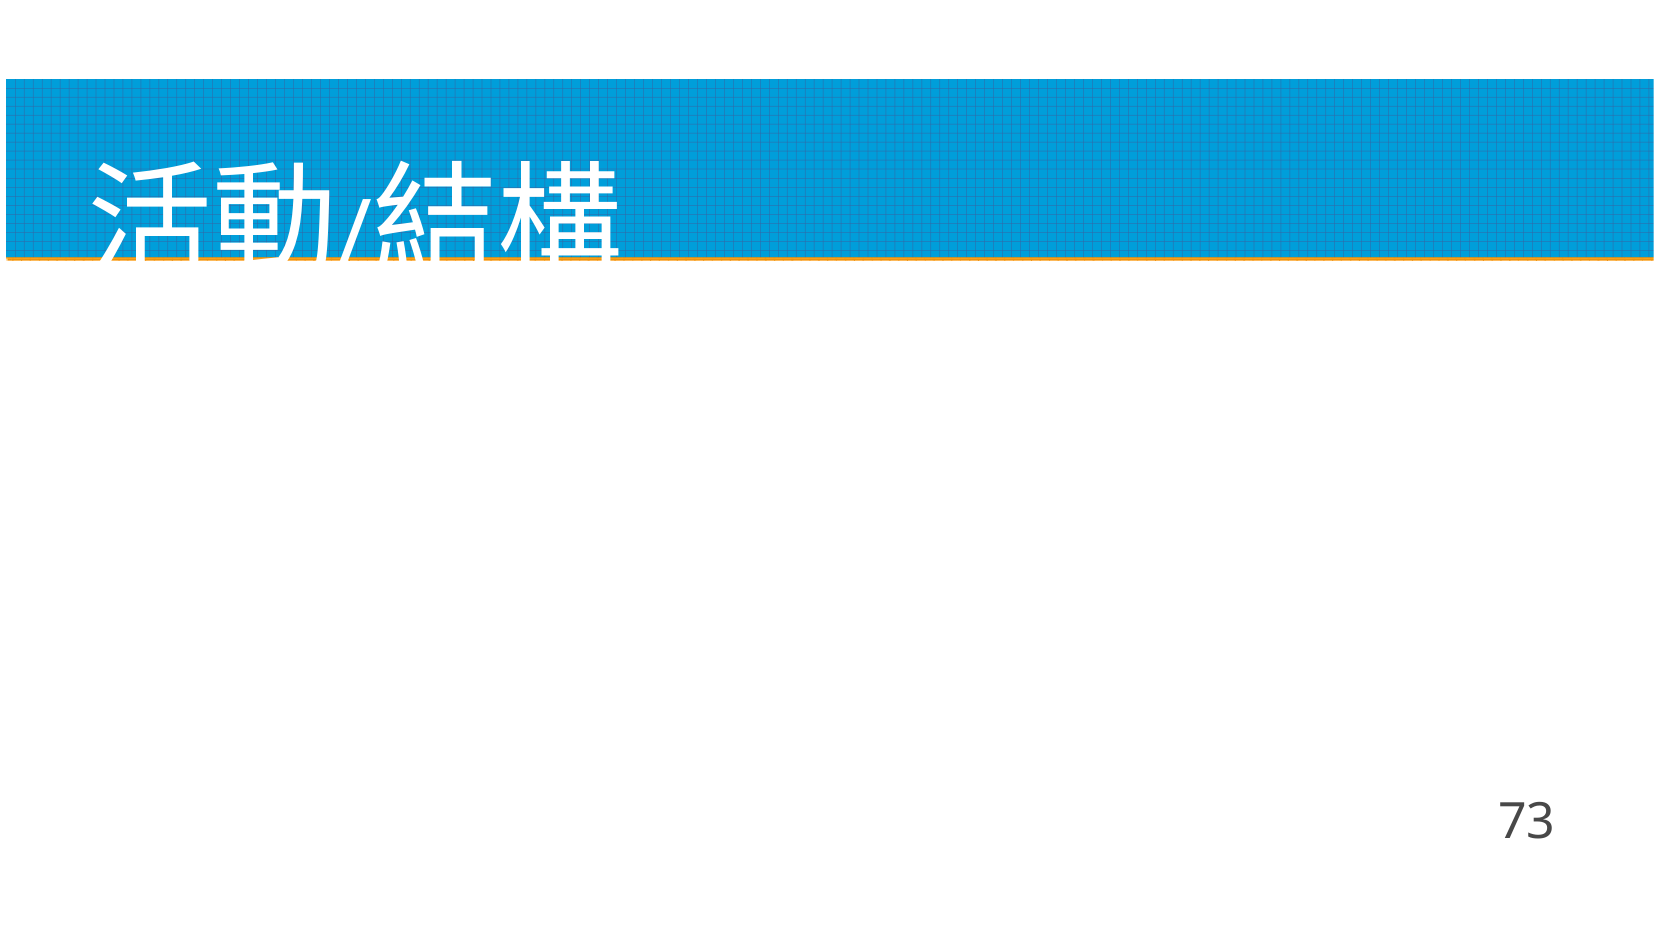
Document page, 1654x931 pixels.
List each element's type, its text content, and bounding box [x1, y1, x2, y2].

text 活動/結構 [87, 122, 1145, 303]
picture [0, 0, 1654, 930]
